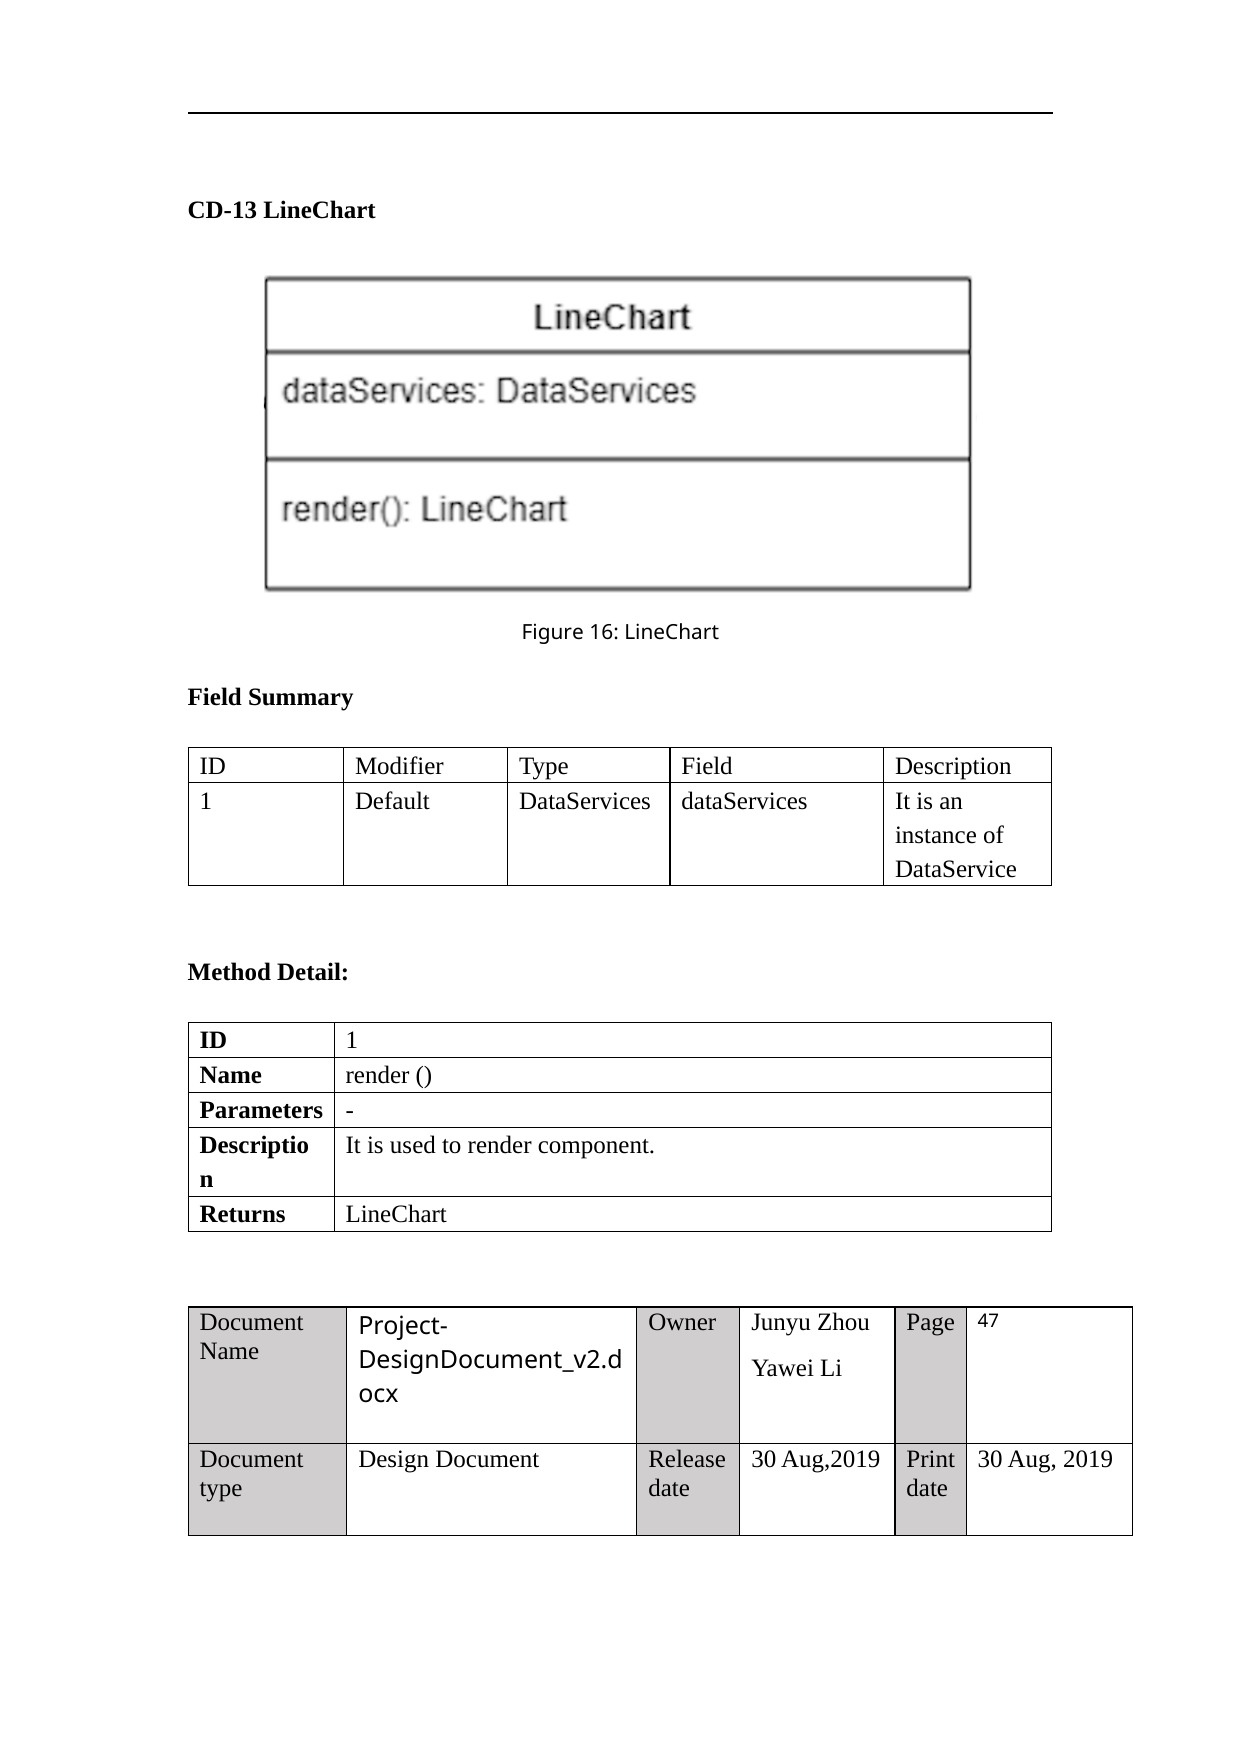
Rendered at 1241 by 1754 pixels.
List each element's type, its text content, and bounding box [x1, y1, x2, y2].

table_header Description [884, 748, 1051, 782]
table_header ID [189, 748, 343, 782]
table_cell DataServices [508, 783, 669, 885]
text Field Summary [187, 679, 1053, 713]
table_cell LineChart [335, 1197, 1051, 1231]
table_header Field [671, 748, 883, 782]
table_header ID [189, 1023, 334, 1057]
table_header Type [508, 748, 669, 782]
table_cell dataServices [671, 783, 883, 885]
table_cell Returns [189, 1197, 334, 1231]
table_cell - [335, 1093, 1051, 1127]
text Method Detail: [187, 954, 1053, 988]
table_cell Default [344, 783, 507, 885]
table_cell Description [189, 1128, 334, 1196]
table_header Modifier [344, 748, 507, 782]
table_cell Name [189, 1058, 334, 1092]
table_cell Parameters [189, 1093, 334, 1127]
subtitle CD-13 LineChart [187, 193, 1053, 227]
table_cell It is an instance of DataService [884, 783, 1051, 885]
text Figure 16: LineChart [187, 614, 1053, 648]
table_cell render () [335, 1058, 1051, 1092]
table_cell 1 [189, 783, 343, 885]
picture [263, 274, 977, 596]
table_cell It is used to render component. [335, 1128, 1051, 1196]
table_header 1 [335, 1023, 1051, 1057]
